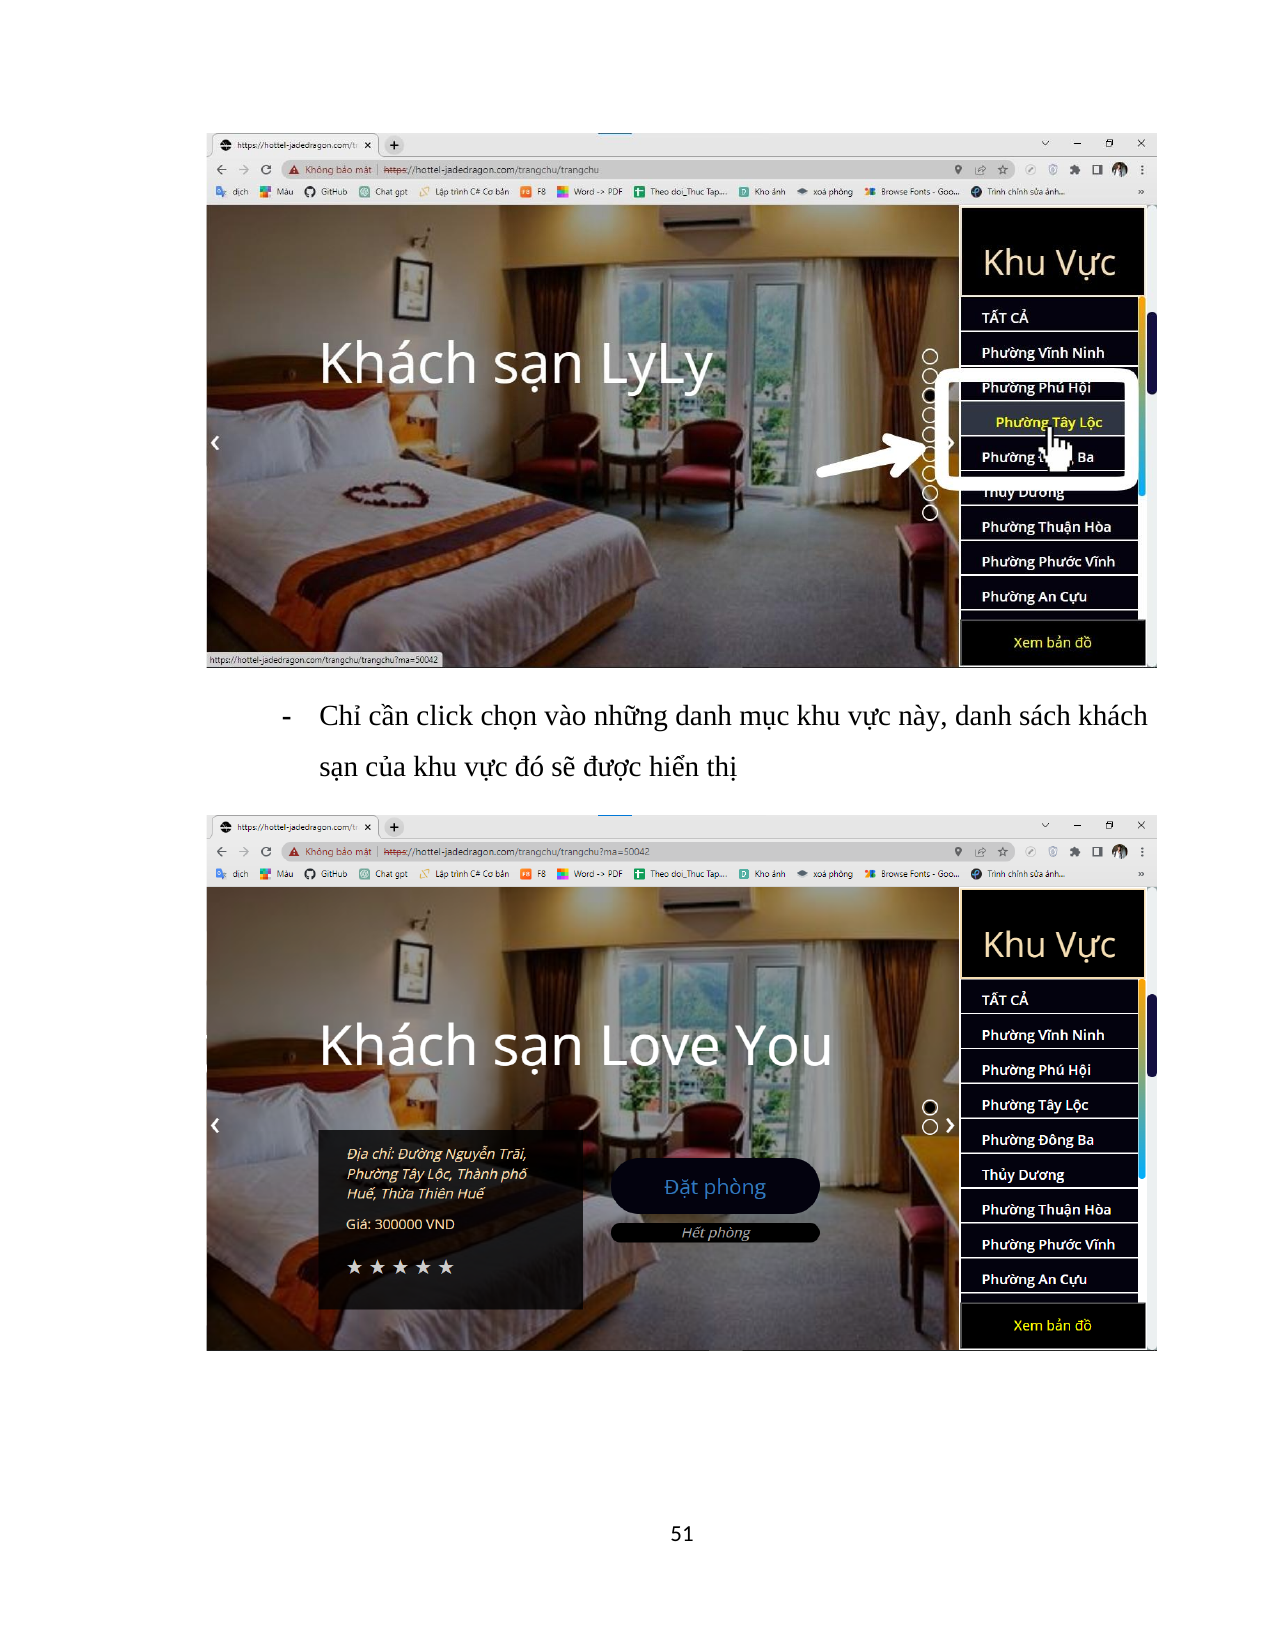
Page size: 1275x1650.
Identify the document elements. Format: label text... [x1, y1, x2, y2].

list Chỉ cần click chọn vào những danh mục khu vực này, danh sách khách sạn của khu vực đó sẽ được hiển thị [282, 698, 1157, 782]
picture [206, 815, 1157, 1351]
picture [206, 133, 1157, 668]
